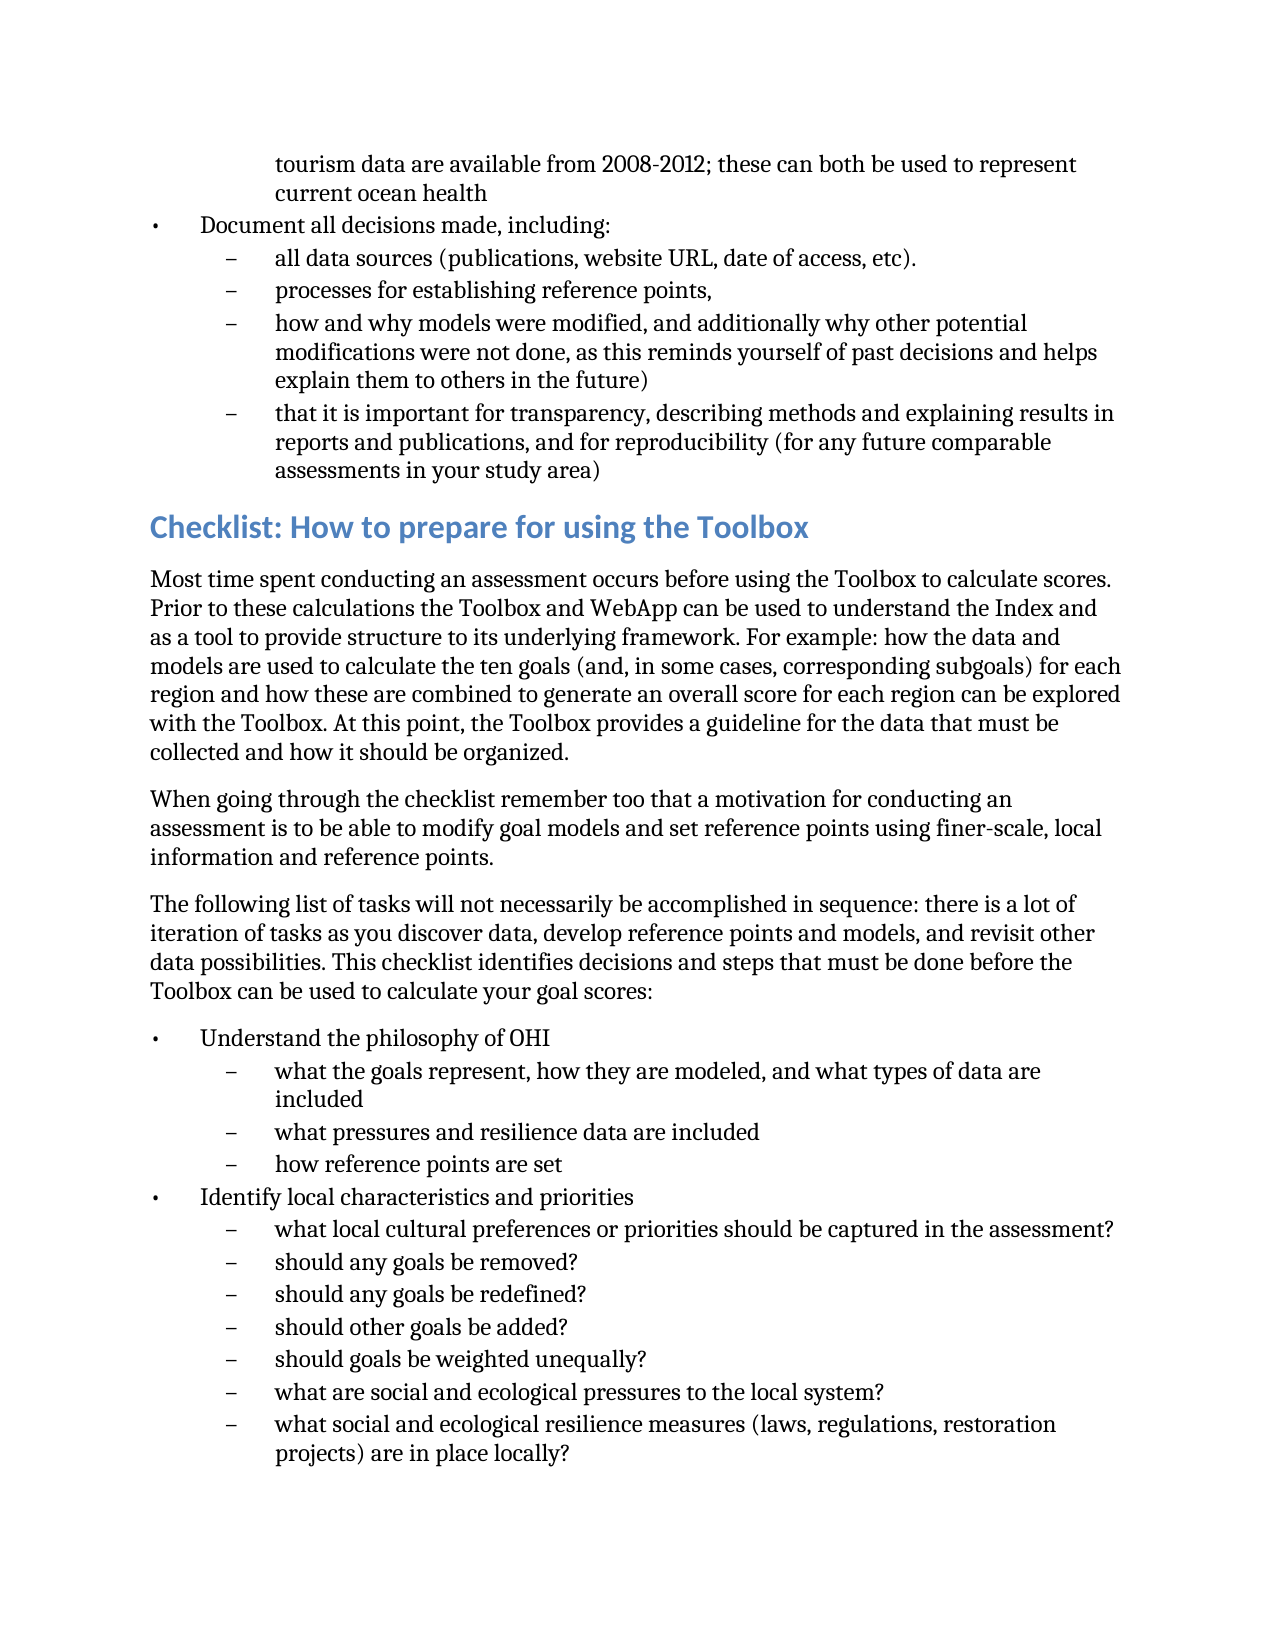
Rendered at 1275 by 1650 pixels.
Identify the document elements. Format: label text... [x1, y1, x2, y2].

list how and why models were modified, and additionally why other potential modifications were not done, as this reminds yourself of past decisions and helps explain them to others in the future) [225, 309, 1125, 395]
list should any goals be redefined? [225, 1280, 1125, 1309]
list processes for establishing reference points, [225, 276, 1125, 305]
text The following list of tasks will not necessarily be accomplished in sequence: there is a lot of iteration of tasks as you discover data, develop reference points and models, and revisit other data possibilities. This checklist identifies decisions and steps that must be done before the Toolbox can be used to calculate your goal scores: [150, 890, 1125, 1005]
list Identify local characteristics and priorities [150, 1183, 1125, 1212]
list what social and ecological resilience measures (laws, regulations, restoration projects) are in place locally? [225, 1410, 1125, 1468]
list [225, 150, 1125, 207]
list should other goals be added? [225, 1313, 1125, 1342]
list what are social and ecological pressures to the local system? [225, 1378, 1125, 1407]
text When going through the checklist remember too that a motivation for conducting an assessment is to be able to modify goal models and set reference points using finer-scale, local information and reference points. [150, 785, 1125, 872]
list what local cultural preferences or priorities should be captured in the assessment? [225, 1215, 1125, 1244]
list what pressures and resilience data are included [225, 1118, 1125, 1147]
list how reference points are set [225, 1150, 1125, 1179]
subtitle Checklist: How to prepare for using the Toolbox [150, 506, 1125, 547]
text Most time spent conducting an assessment occurs before using the Toolbox to calculate scores. Prior to these calculations the Toolbox and WebApp can be used to understand the Index and as a tool to provide structure to its underlying framework. For example: how the data and models are used to calculate the ten goals (and, in some cases, corresponding subgoals) for each region and how these are combined to generate an overall score for each region can be explored with the Toolbox. At this point, the Toolbox provides a guideline for the data that must be collected and how it should be organized. [150, 565, 1125, 767]
list should goals be weighted unequally? [225, 1345, 1125, 1374]
list should any goals be removed? [225, 1248, 1125, 1277]
list Document all decisions made, including: [150, 211, 1125, 240]
list what the goals represent, how they are modeled, and what types of data are included [225, 1057, 1125, 1114]
list Understand the philosophy of OHI [150, 1024, 1125, 1053]
list all data sources (publications, website URL, date of access, etc). [225, 244, 1125, 272]
list that it is important for transparency, describing methods and explaining results in reports and publications, and for reproducibility (for any future comparable assessments in your study area) [225, 399, 1125, 485]
